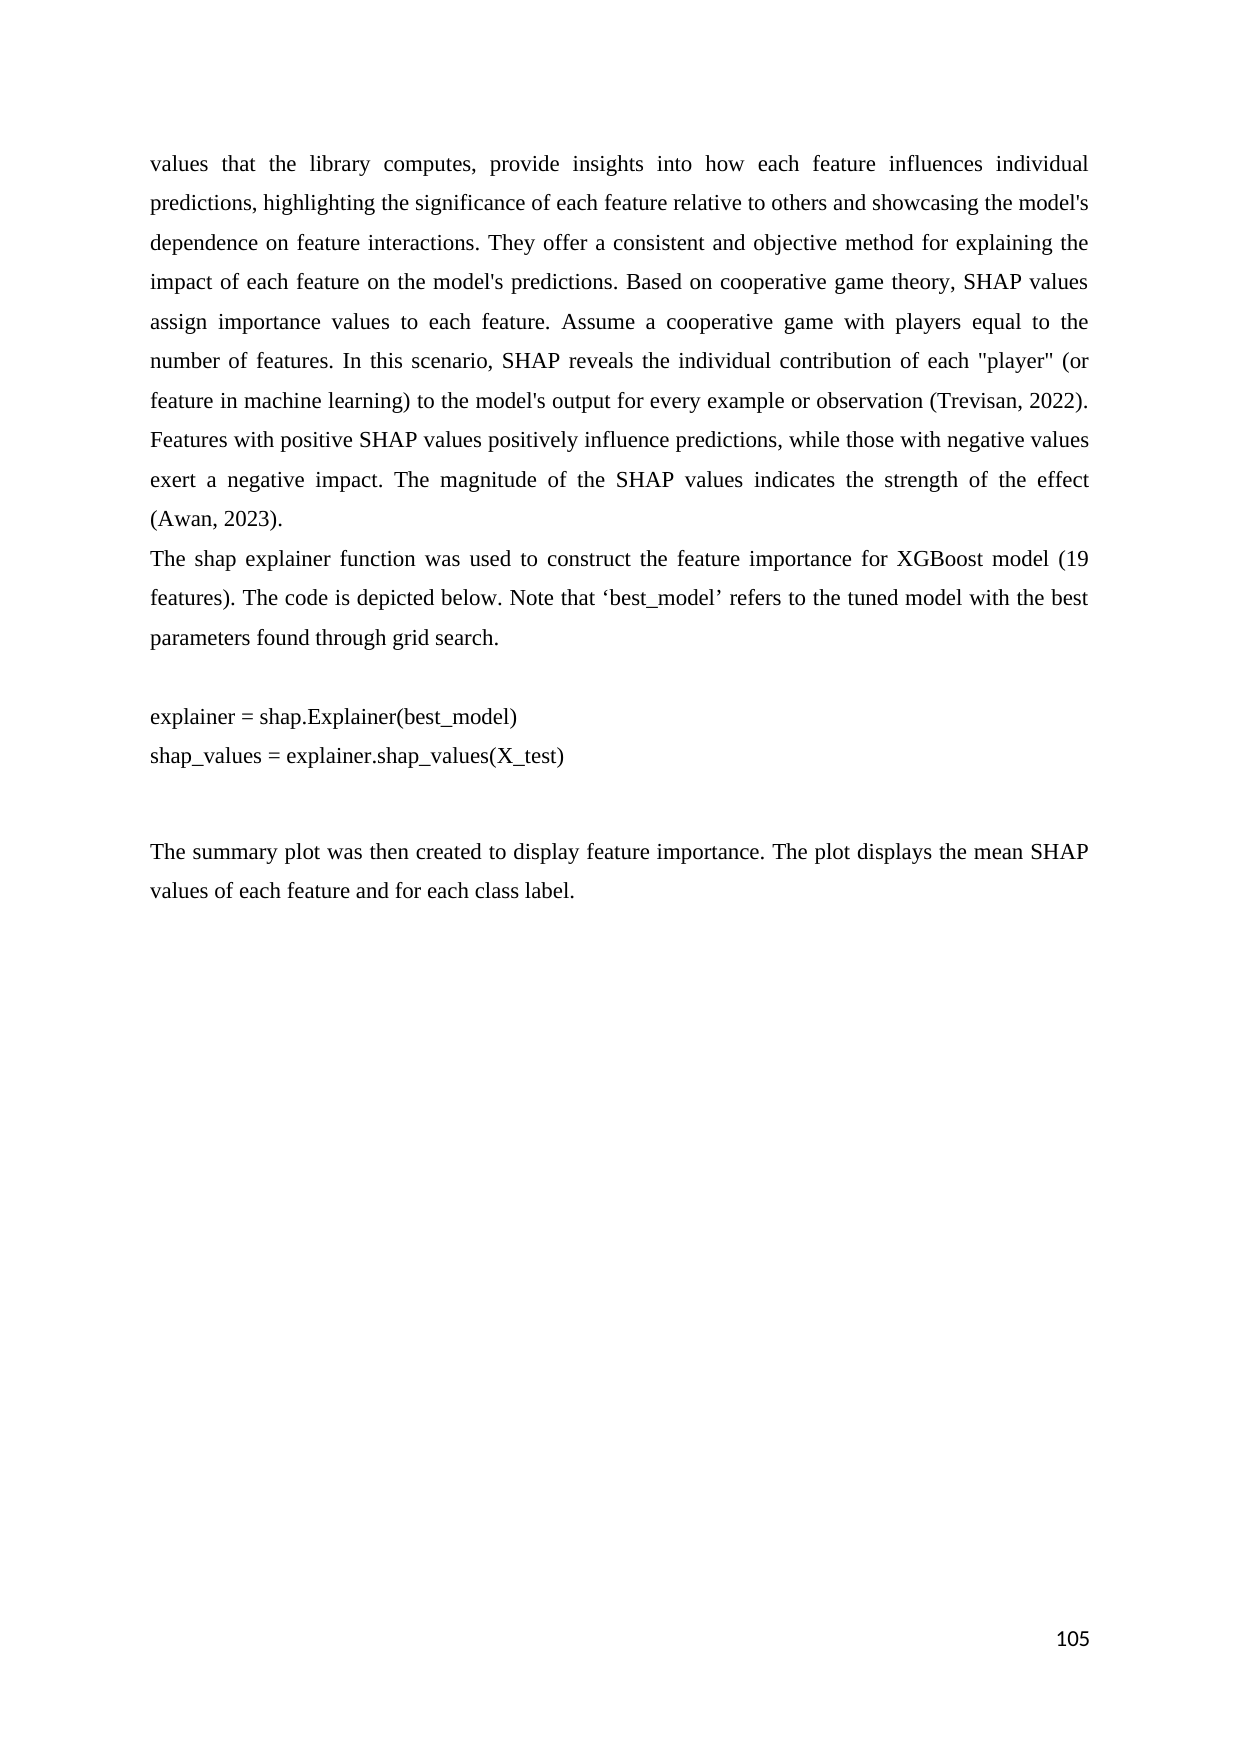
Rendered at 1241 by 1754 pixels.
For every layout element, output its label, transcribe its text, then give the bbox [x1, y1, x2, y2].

text The shap explainer function was used to construct the feature importance for XGBoost model (19 features). The code is depicted below. Note that ‘best_model’ refers to the tuned model with the best parameters found through grid search. [150, 545, 1090, 650]
text explainer = shap.Explainer(best_model) [150, 703, 1090, 729]
text shap_values = explainer.shap_values(X_test) [150, 742, 1090, 768]
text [150, 150, 1090, 532]
text The summary plot was then created to display feature importance. The plot displays the mean SHAP values of each feature and for each class label. [150, 838, 1090, 904]
